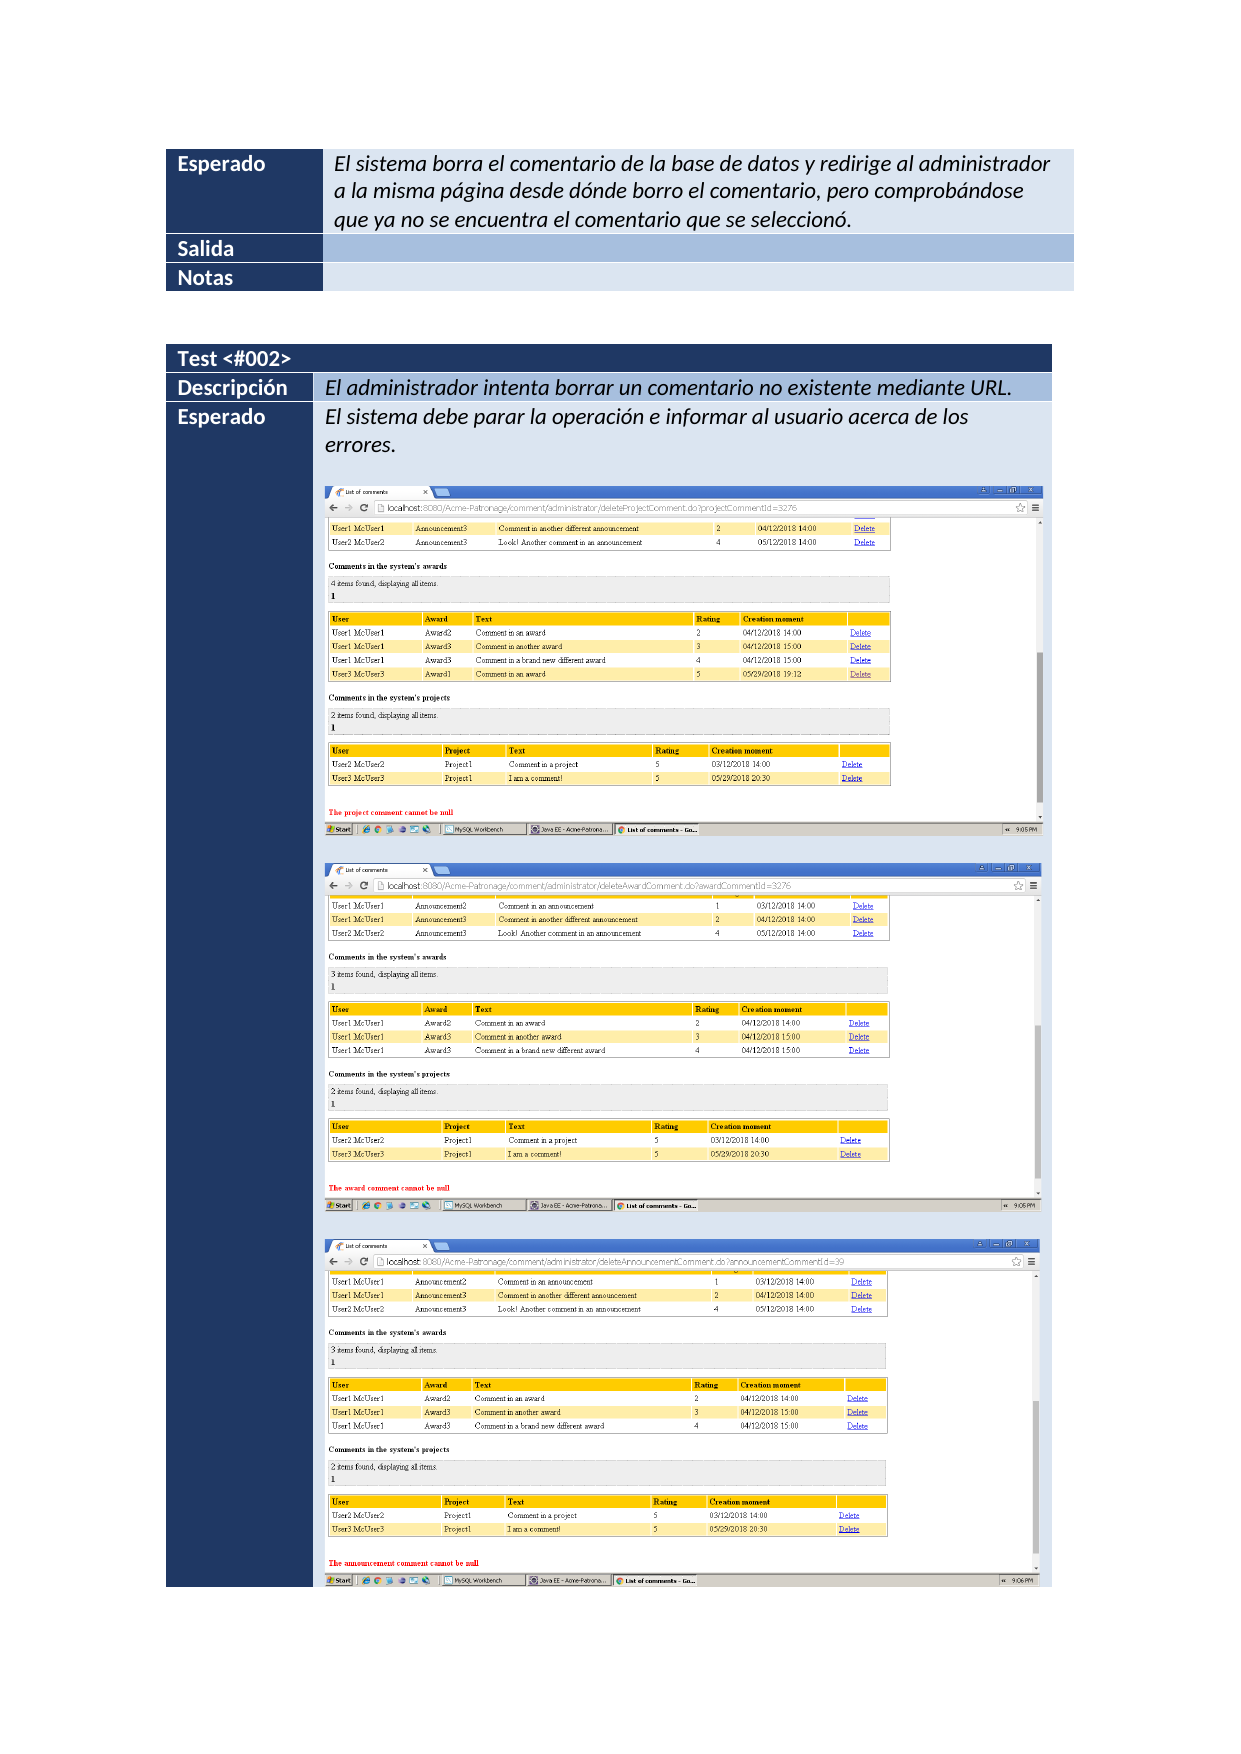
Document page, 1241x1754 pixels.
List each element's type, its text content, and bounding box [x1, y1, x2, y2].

table_cell Notas [166, 263, 323, 291]
table_cell Salida [166, 234, 323, 262]
table_cell [323, 234, 1074, 262]
picture [324, 863, 1042, 1212]
table_cell Esperado [166, 402, 313, 1587]
table_cell El sistema borra el comentario de la base de datos y redirige al administrador a la misma página desde dónde borro el comentario, pero comprobándose que ya no se encuentra el comentario que se seleccionó. [323, 149, 1074, 233]
table_cell Esperado [166, 149, 323, 233]
picture [324, 486, 1044, 836]
table_cell Descripción [166, 373, 313, 401]
table_header Test <#002> [166, 344, 1052, 372]
picture [324, 1239, 1040, 1587]
table_cell El administrador intenta borrar un comentario no existente mediante URL. [314, 373, 1052, 401]
table_cell El sistema debe parar la operación e informar al usuario acerca de los errores. [314, 402, 1052, 1587]
table_cell [323, 263, 1074, 291]
